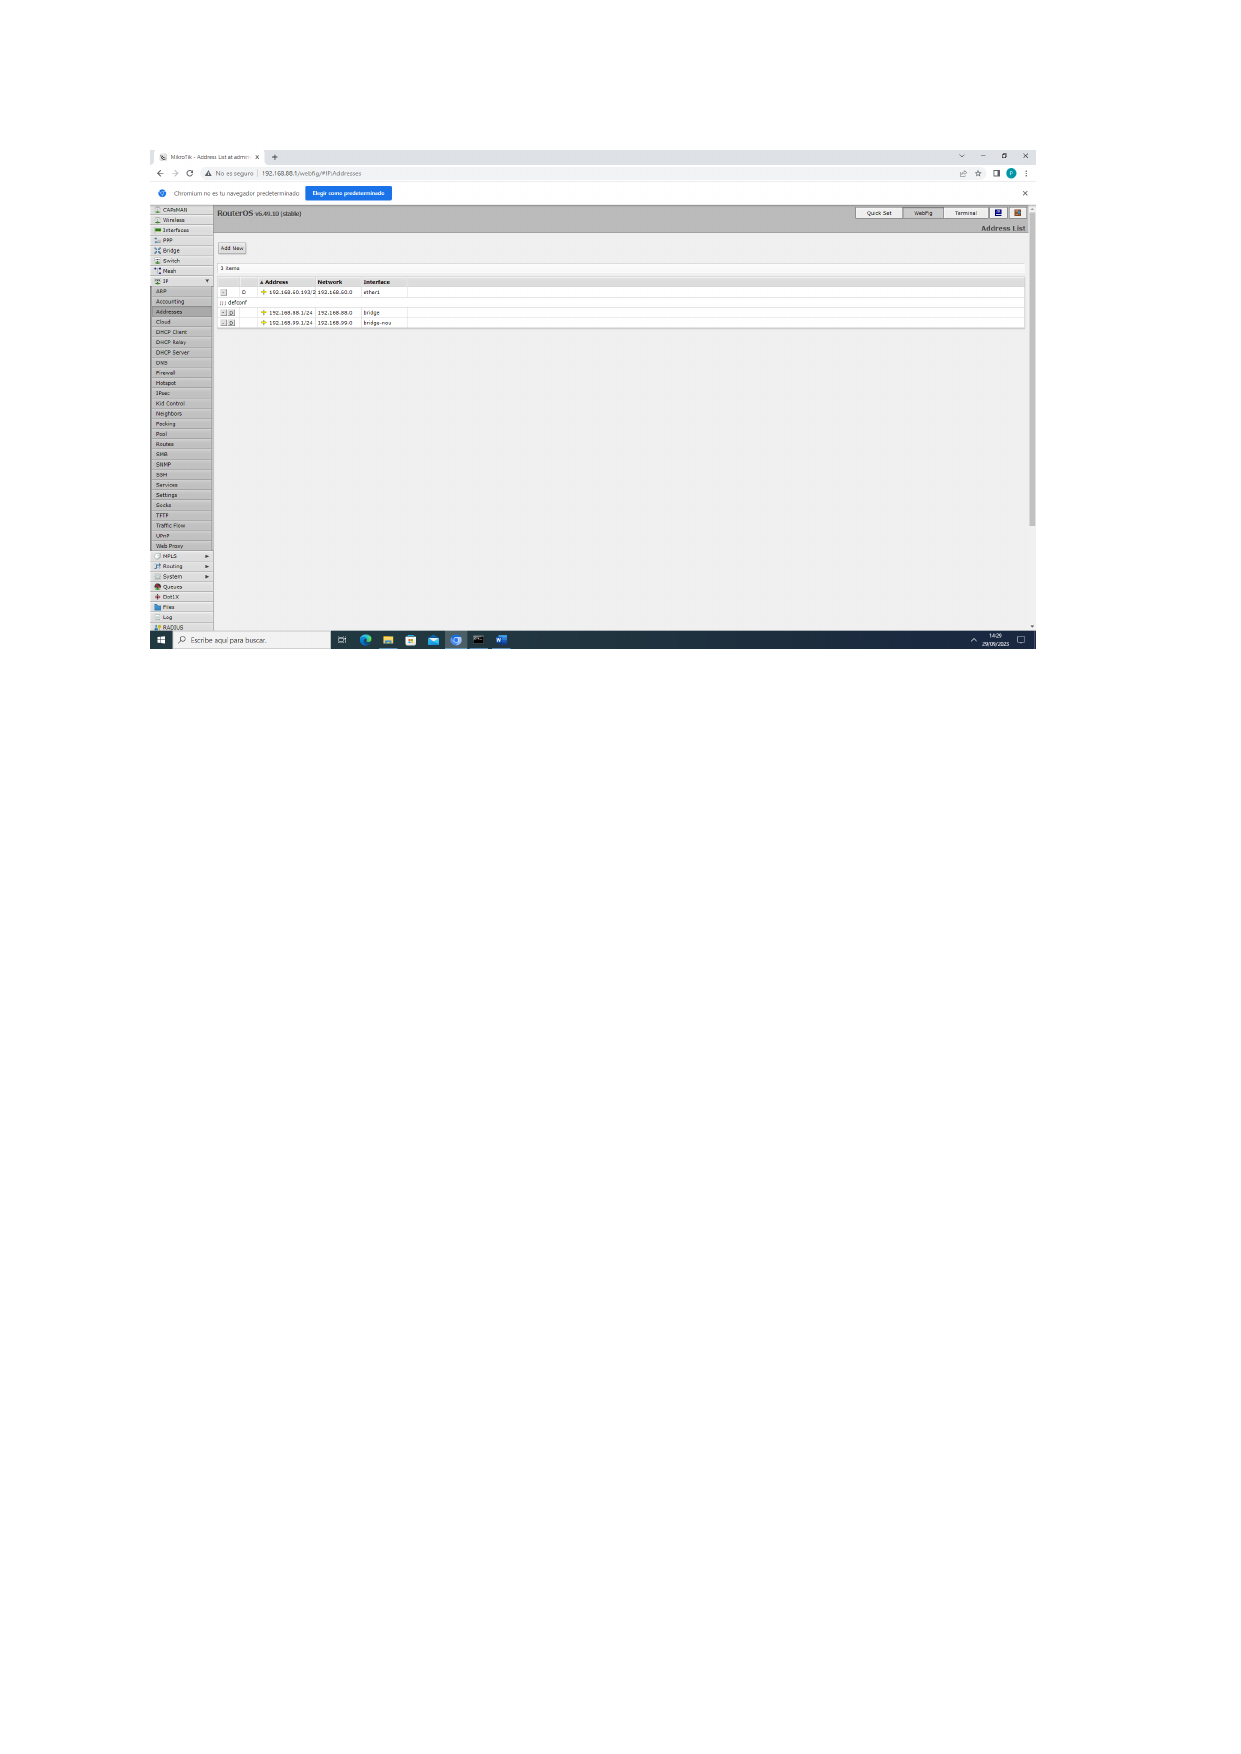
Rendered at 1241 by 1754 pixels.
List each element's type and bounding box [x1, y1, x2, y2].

picture [150, 150, 1036, 649]
